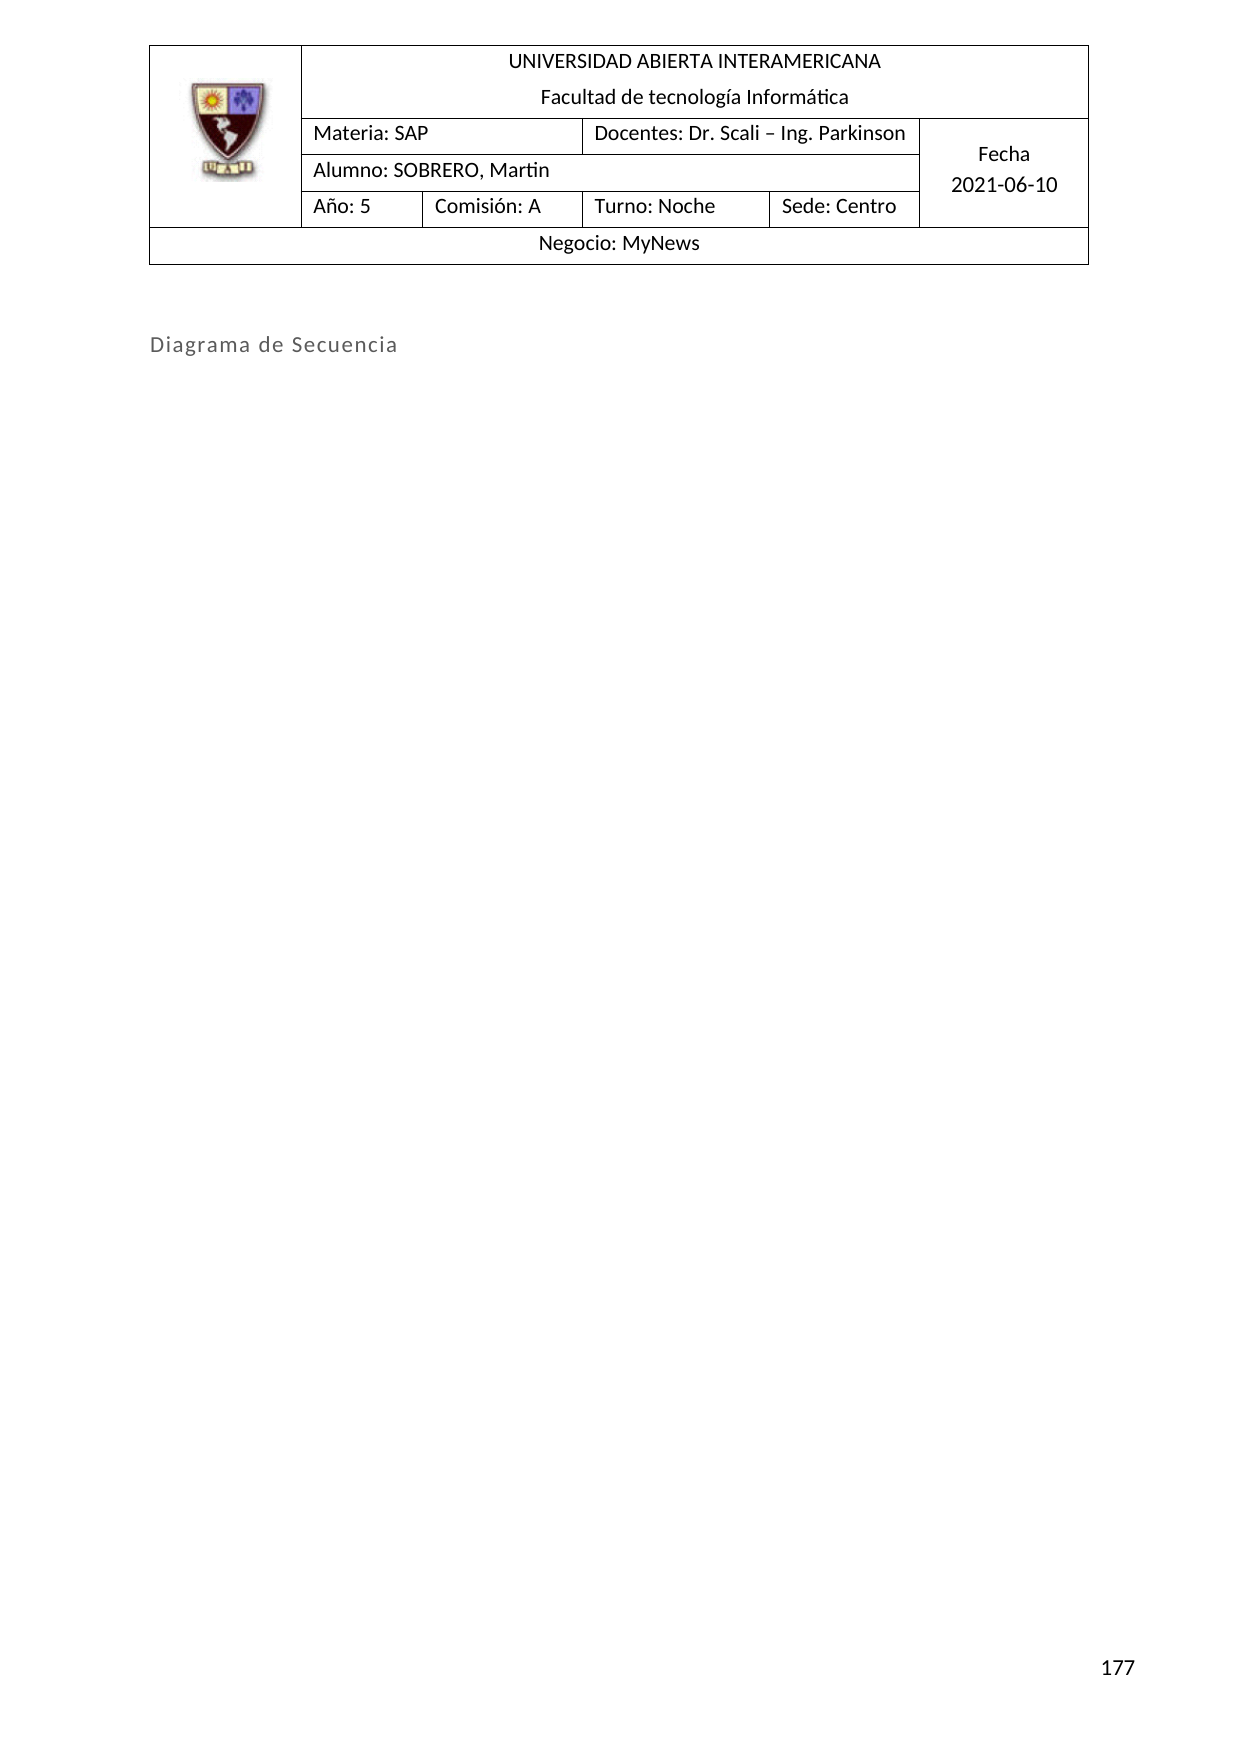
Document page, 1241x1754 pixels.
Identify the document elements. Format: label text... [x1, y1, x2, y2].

picture [177, 74, 278, 187]
subtitle Diagrama de Secuencia [150, 330, 1135, 358]
